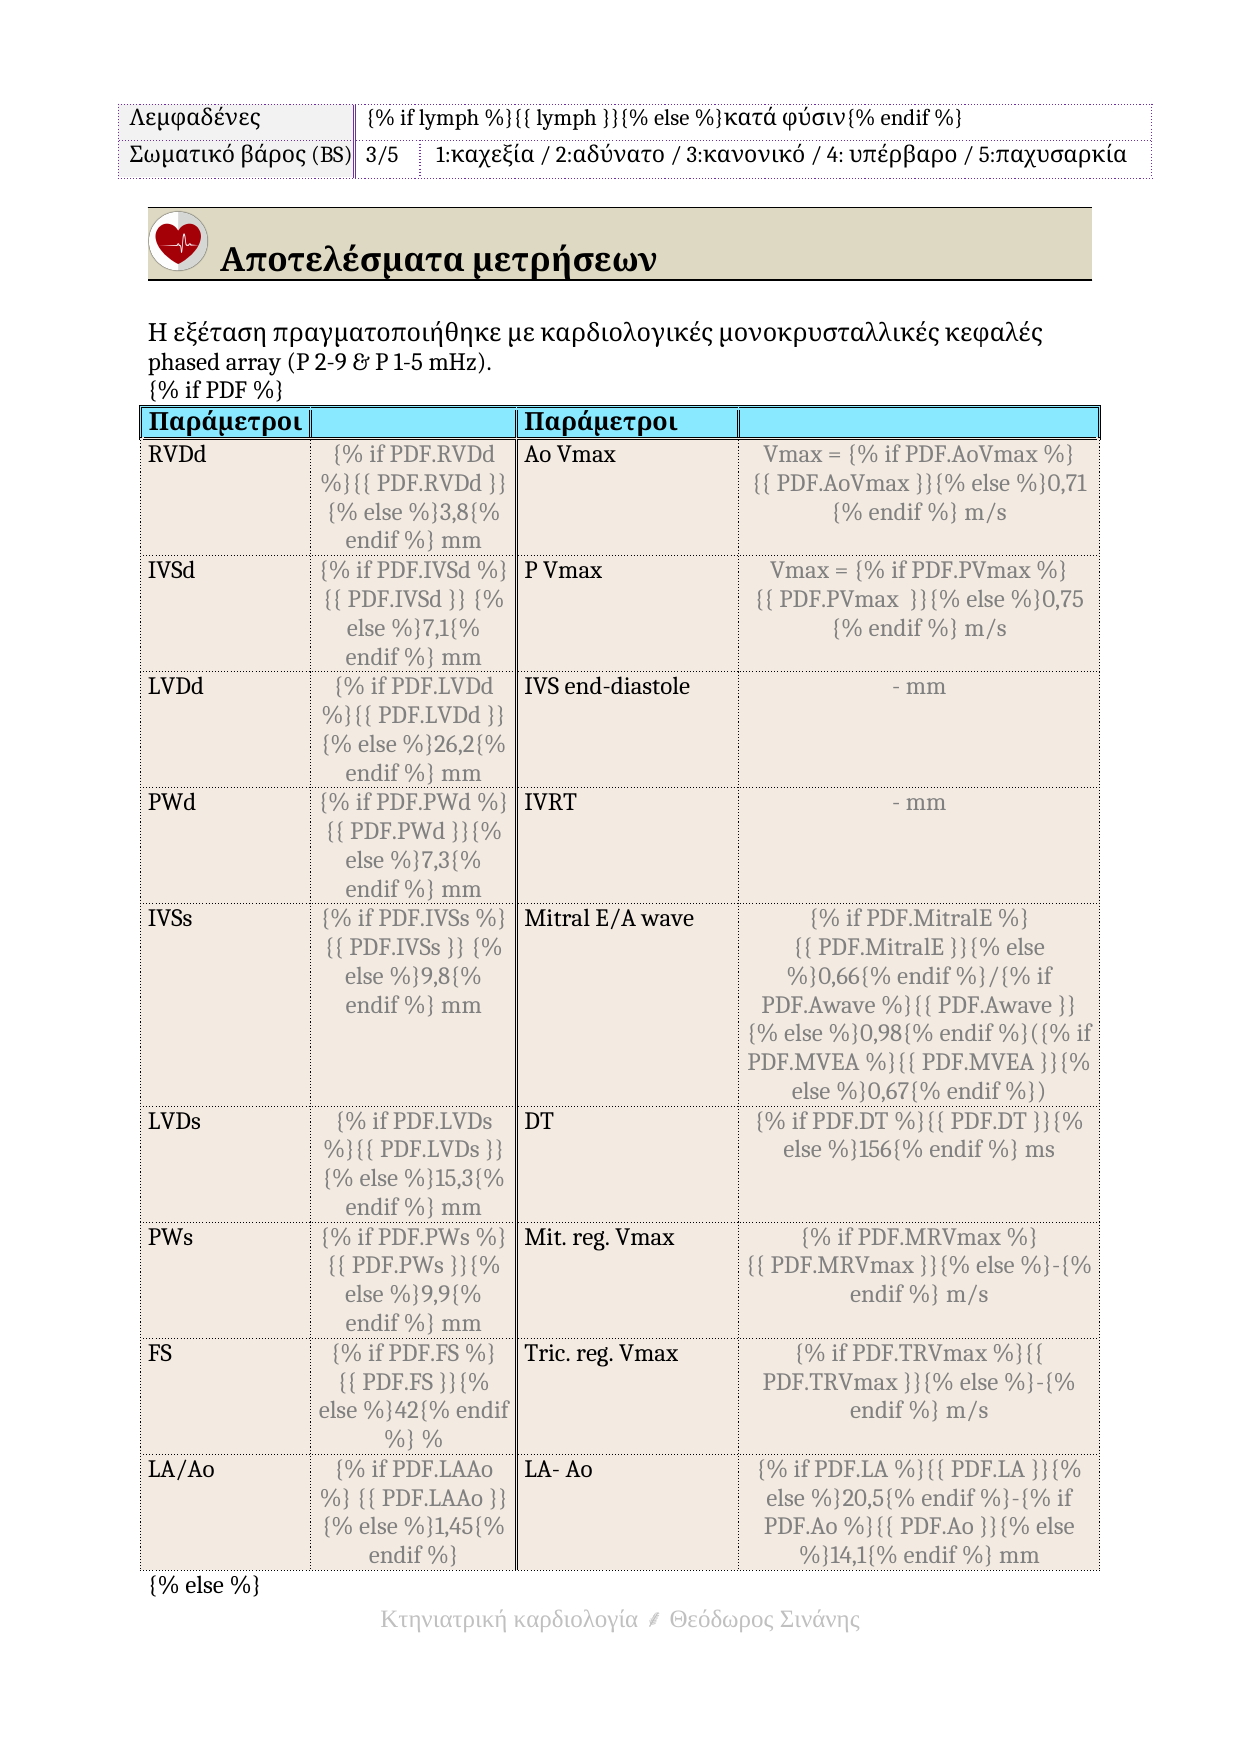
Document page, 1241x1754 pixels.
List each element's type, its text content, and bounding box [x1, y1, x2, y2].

table_cell Λεμφαδένες [118, 104, 353, 140]
table_cell {% if PDF.LAAo %} {{ PDF.LAAo }} {% else %}1,45{% endif %} [310, 1454, 515, 1570]
table_header Παράμετροι [517, 408, 738, 437]
table_cell LA- Ao [518, 1454, 738, 1570]
table_cell {% if PDF.RVDd %}{{ PDF.RVDd }}{% else %}3,8{% endif %} mm [310, 440, 515, 555]
table_header [310, 406, 517, 437]
table_cell - mm [738, 787, 1100, 903]
table_cell {% if PDF.FS %}{{ PDF.FS }}{% else %}42{% endif %} % [310, 1338, 515, 1454]
table_cell Tric. reg. Vmax [518, 1338, 738, 1454]
text {% else %} [148, 1571, 1092, 1599]
table_cell LVDs [140, 1106, 310, 1222]
table_cell PWd [140, 787, 310, 903]
table_cell IVS end-diastole [518, 671, 738, 787]
text Αποτελέσματα μετρήσεων [148, 208, 1092, 279]
table_cell - mm [738, 671, 1100, 787]
table_cell {% if PDF.IVSd %}{{ PDF.IVSd }} {% else %}7,1{% endif %} mm [310, 555, 515, 671]
table_cell {% if lymph %}{{ lymph }}{% else %}κατά φύσιν{% endif %} [356, 104, 1152, 140]
table_cell {% if PDF.TRVmax %}{{ PDF.TRVmax }}{% else %}-{% endif %} m/s [738, 1338, 1100, 1454]
table_cell FS [140, 1338, 310, 1454]
table_cell {% if PDF.LA %}{{ PDF.LA }}{% else %}20,5{% endif %}-{% if PDF.Ao %}{{ PDF.Ao }}{% else %}14,1{% endif %} mm [738, 1454, 1100, 1570]
table_cell 3/5 [356, 140, 420, 177]
table_cell {% if PDF.LVDs %}{{ PDF.LVDs }}{% else %}15,3{% endif %} mm [310, 1106, 515, 1222]
table_cell {% if PDF.PWs %}{{ PDF.PWs }}{% else %}9,9{% endif %} mm [310, 1222, 515, 1338]
table_cell {% if PDF.IVSs %}{{ PDF.IVSs }} {% else %}9,8{% endif %} mm [310, 903, 515, 1106]
table_cell 1:καχεξία / 2:αδύνατο / 3:κανονικό / 4: υπέρβαρο / 5:παχυσαρκία [420, 140, 1152, 177]
table_cell IVSs [140, 903, 310, 1106]
text {% if PDF %} [148, 376, 1092, 405]
table_cell {% if PDF.MitralE %}{{ PDF.MitralE }}{% else %}0,66{% endif %}/{% if PDF.Awave %}{{ PDF.Awave }} {% else %}0,98{% endif %}({% if PDF.MVEA %}{{ PDF.MVEA }}{% else %}0,67{% endif %}) [738, 903, 1100, 1106]
table_cell P Vmax [518, 555, 738, 671]
table_cell Vmax = {% if PDF.AoVmax %}{{ PDF.AoVmax }}{% else %}0,71 {% endif %} m/s [738, 437, 1100, 555]
table_cell Σωματικό βάρος (BS) [118, 140, 353, 177]
table_cell Mitral E/A wave [518, 903, 738, 1106]
table_cell DT [518, 1106, 738, 1222]
table_cell RVDd [140, 437, 310, 555]
table_header [738, 408, 1098, 437]
table_cell IVSd [140, 555, 310, 671]
table_cell Vmax = {% if PDF.PVmax %}{{ PDF.PVmax }}{% else %}0,75 {% endif %} m/s [738, 555, 1100, 671]
table_cell {% if PDF.PWd %}{{ PDF.PWd }}{% else %}7,3{% endif %} mm [310, 787, 515, 903]
table_cell {% if PDF.MRVmax %}{{ PDF.MRVmax }}{% else %}-{% endif %} m/s [738, 1222, 1100, 1338]
table_cell LVDd [140, 671, 310, 787]
table_header Παράμετροι [142, 408, 310, 437]
text Η εξέταση πραγματοποιήθηκε με καρδιολογικές μονοκρυσταλλικές κεφαλές phased array (P 2-9 & P 1-5 mHz). [148, 319, 1092, 376]
table_cell IVRT [518, 787, 738, 903]
table_cell {% if PDF.LVDd %}{{ PDF.LVDd }} {% else %}26,2{% endif %} mm [310, 671, 515, 787]
table_cell PWs [140, 1222, 310, 1338]
table_cell Ao Vmax [518, 440, 738, 555]
table_cell Mit. reg. Vmax [518, 1222, 738, 1338]
table_cell {% if PDF.DT %}{{ PDF.DT }}{% else %}156{% endif %} ms [738, 1106, 1100, 1222]
picture [147, 210, 209, 272]
table_cell LA/Ao [140, 1454, 310, 1570]
